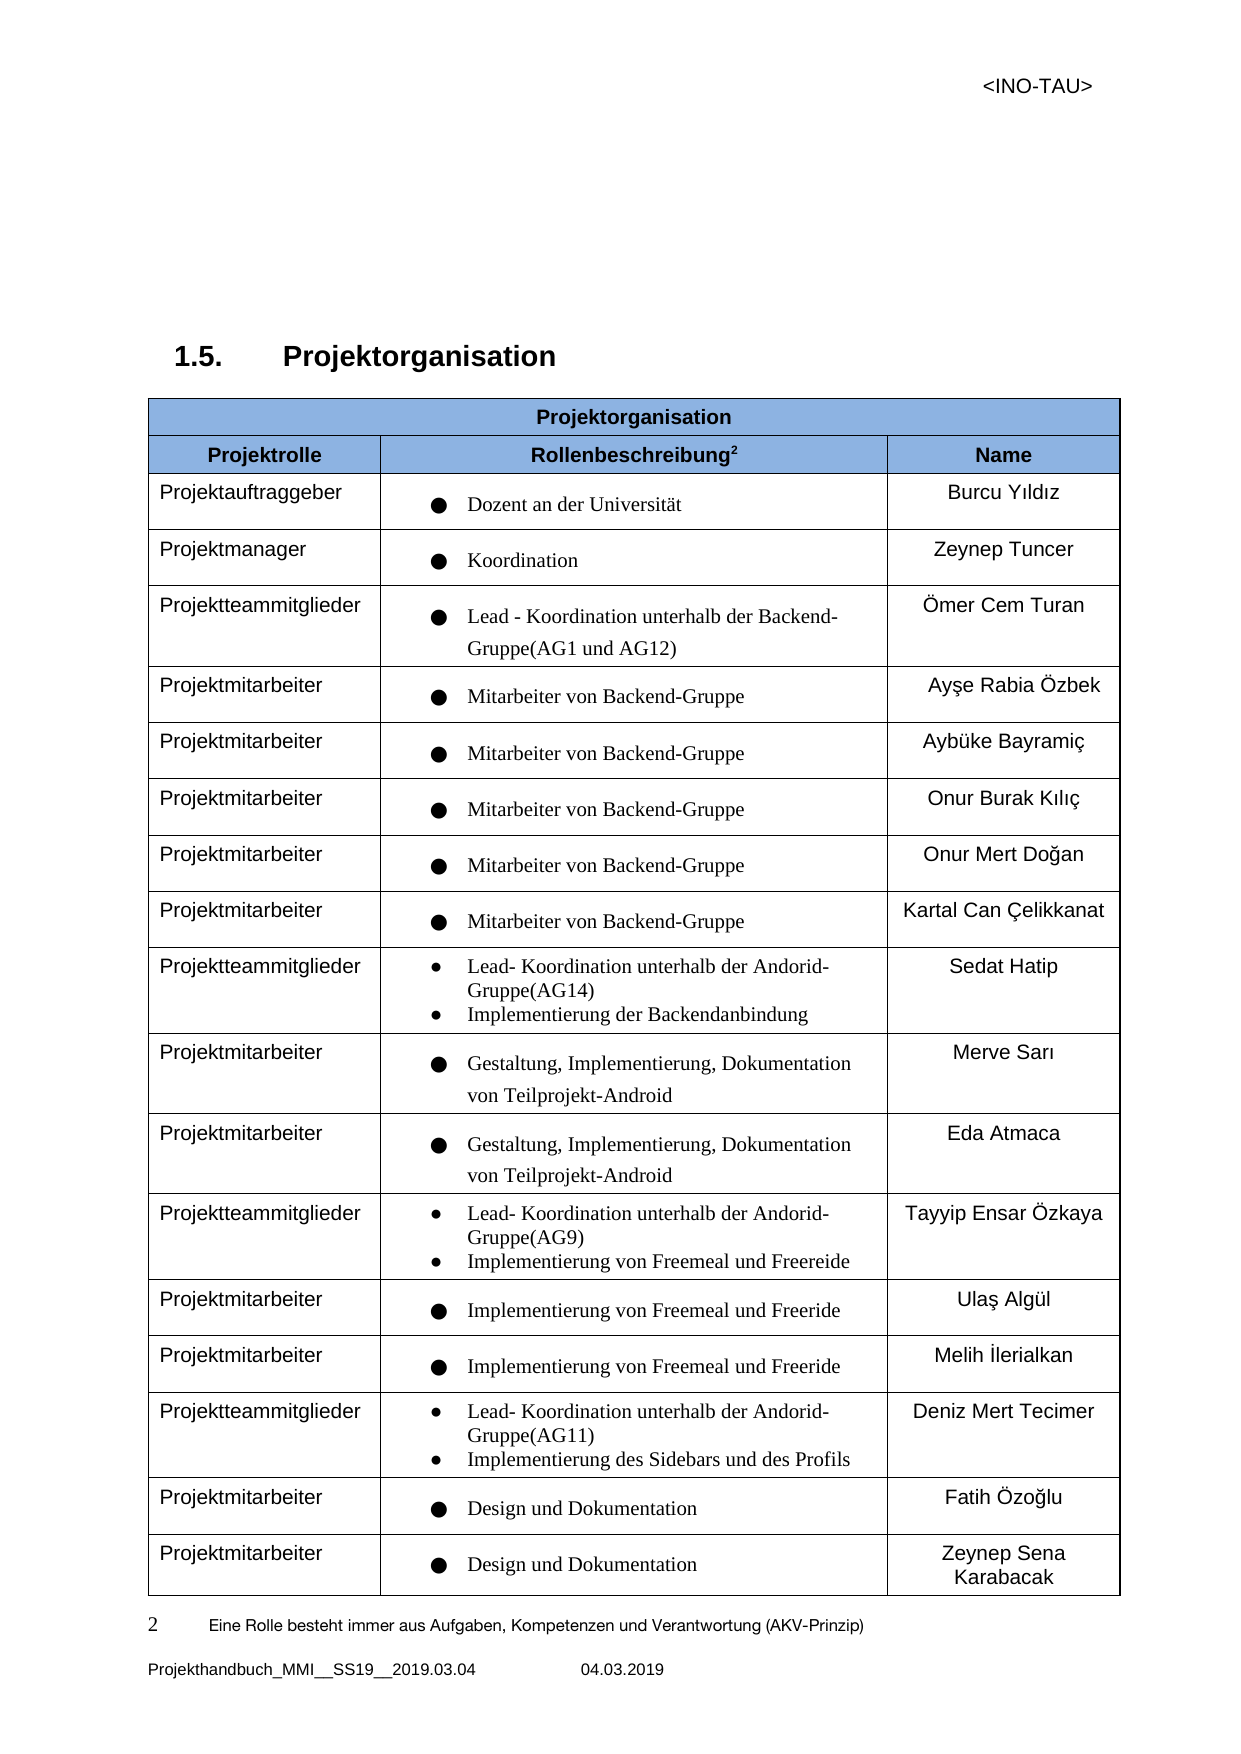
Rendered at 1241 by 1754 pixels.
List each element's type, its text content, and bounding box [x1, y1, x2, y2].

table_cell Projektmitarbeiter [149, 1034, 380, 1113]
table_cell Mitarbeiter von Backend-Gruppe [381, 892, 887, 947]
table_header Projektorganisation [149, 399, 1119, 435]
subtitle Projektorganisation [223, 339, 1063, 373]
table_cell Onur Burak Kılıç [888, 779, 1119, 834]
table_cell Projektauftraggeber [149, 474, 380, 529]
table_cell Projektmitarbeiter [149, 1478, 380, 1533]
table_cell Projektmitarbeiter [149, 667, 380, 722]
table_cell Mitarbeiter von Backend-Gruppe [381, 779, 887, 834]
table_cell Projektmitarbeiter [149, 723, 380, 778]
table_cell Ulaş Algül [888, 1280, 1119, 1335]
table_cell Tayyip Ensar Özkaya [888, 1194, 1119, 1279]
table_cell Lead- Koordination unterhalb der Andorid-Gruppe(AG14) Implementierung der Backendanbindung [381, 948, 887, 1033]
table_cell Kartal Can Çelikkanat [888, 892, 1119, 947]
table_cell Projektrolle [149, 436, 380, 473]
table_cell Gestaltung, Implementierung, Dokumentation von Teilprojekt-Android [381, 1034, 887, 1113]
table_cell Gestaltung, Implementierung, Dokumentation von Teilprojekt-Android [381, 1114, 887, 1193]
table_cell Melih İlerialkan [888, 1336, 1119, 1392]
table_cell Sedat Hatip [888, 948, 1119, 1033]
table_cell Zeynep Sena Karabacak [888, 1535, 1119, 1595]
table_cell Implementierung von Freemeal und Freeride [381, 1280, 887, 1335]
table_cell Projektmitarbeiter [149, 1114, 380, 1193]
table_cell Projektteammitglieder [149, 1393, 380, 1477]
table_cell Fatih Özoğlu [888, 1478, 1119, 1533]
table_cell Projektmanager [149, 530, 380, 585]
table_cell Deniz Mert Tecimer [888, 1393, 1119, 1477]
table_cell Burcu Yıldız [888, 474, 1119, 529]
table_cell Projektmitarbeiter [149, 836, 380, 891]
table_cell Ayşe Rabia Özbek [888, 667, 1119, 722]
table_cell Projektteammitglieder [149, 586, 380, 666]
table_cell Lead - Koordination unterhalb der Backend-Gruppe(AG1 und AG12) [381, 586, 887, 666]
table_cell Aybüke Bayramiç [888, 723, 1119, 778]
table_cell Mitarbeiter von Backend-Gruppe [381, 667, 887, 722]
table_cell Onur Mert Doğan [888, 836, 1119, 891]
table_cell Eda Atmaca [888, 1114, 1119, 1193]
table_cell Koordination [381, 530, 887, 585]
table_cell Projektmitarbeiter [149, 779, 380, 834]
table_cell Dozent an der Universität [381, 474, 887, 529]
table_cell Projektmitarbeiter [149, 1336, 380, 1392]
table_cell Projektmitarbeiter [149, 1535, 380, 1595]
table_cell Projektteammitglieder [149, 1194, 380, 1279]
table_cell Merve Sarı [888, 1034, 1119, 1113]
table_cell Projektmitarbeiter [149, 892, 380, 947]
table_cell Design und Dokumentation [381, 1535, 887, 1595]
table_cell Lead- Koordination unterhalb der Andorid-Gruppe(AG11) Implementierung des Sidebars und des Profils [381, 1393, 887, 1477]
table_cell Name [888, 436, 1119, 473]
table_cell Lead- Koordination unterhalb der Andorid-Gruppe(AG9) Implementierung von Freemeal und Freereide [381, 1194, 887, 1279]
table_cell Zeynep Tuncer [888, 530, 1119, 585]
table_cell Mitarbeiter von Backend-Gruppe [381, 836, 887, 891]
table_cell Rollenbeschreibung [381, 436, 887, 473]
table_cell Design und Dokumentation [381, 1478, 887, 1533]
table_cell Mitarbeiter von Backend-Gruppe [381, 723, 887, 778]
table_cell Projektmitarbeiter [149, 1280, 380, 1335]
table_cell Projektteammitglieder [149, 948, 380, 1033]
table_cell Ömer Cem Turan [888, 586, 1119, 666]
table_cell Implementierung von Freemeal und Freeride [381, 1336, 887, 1392]
